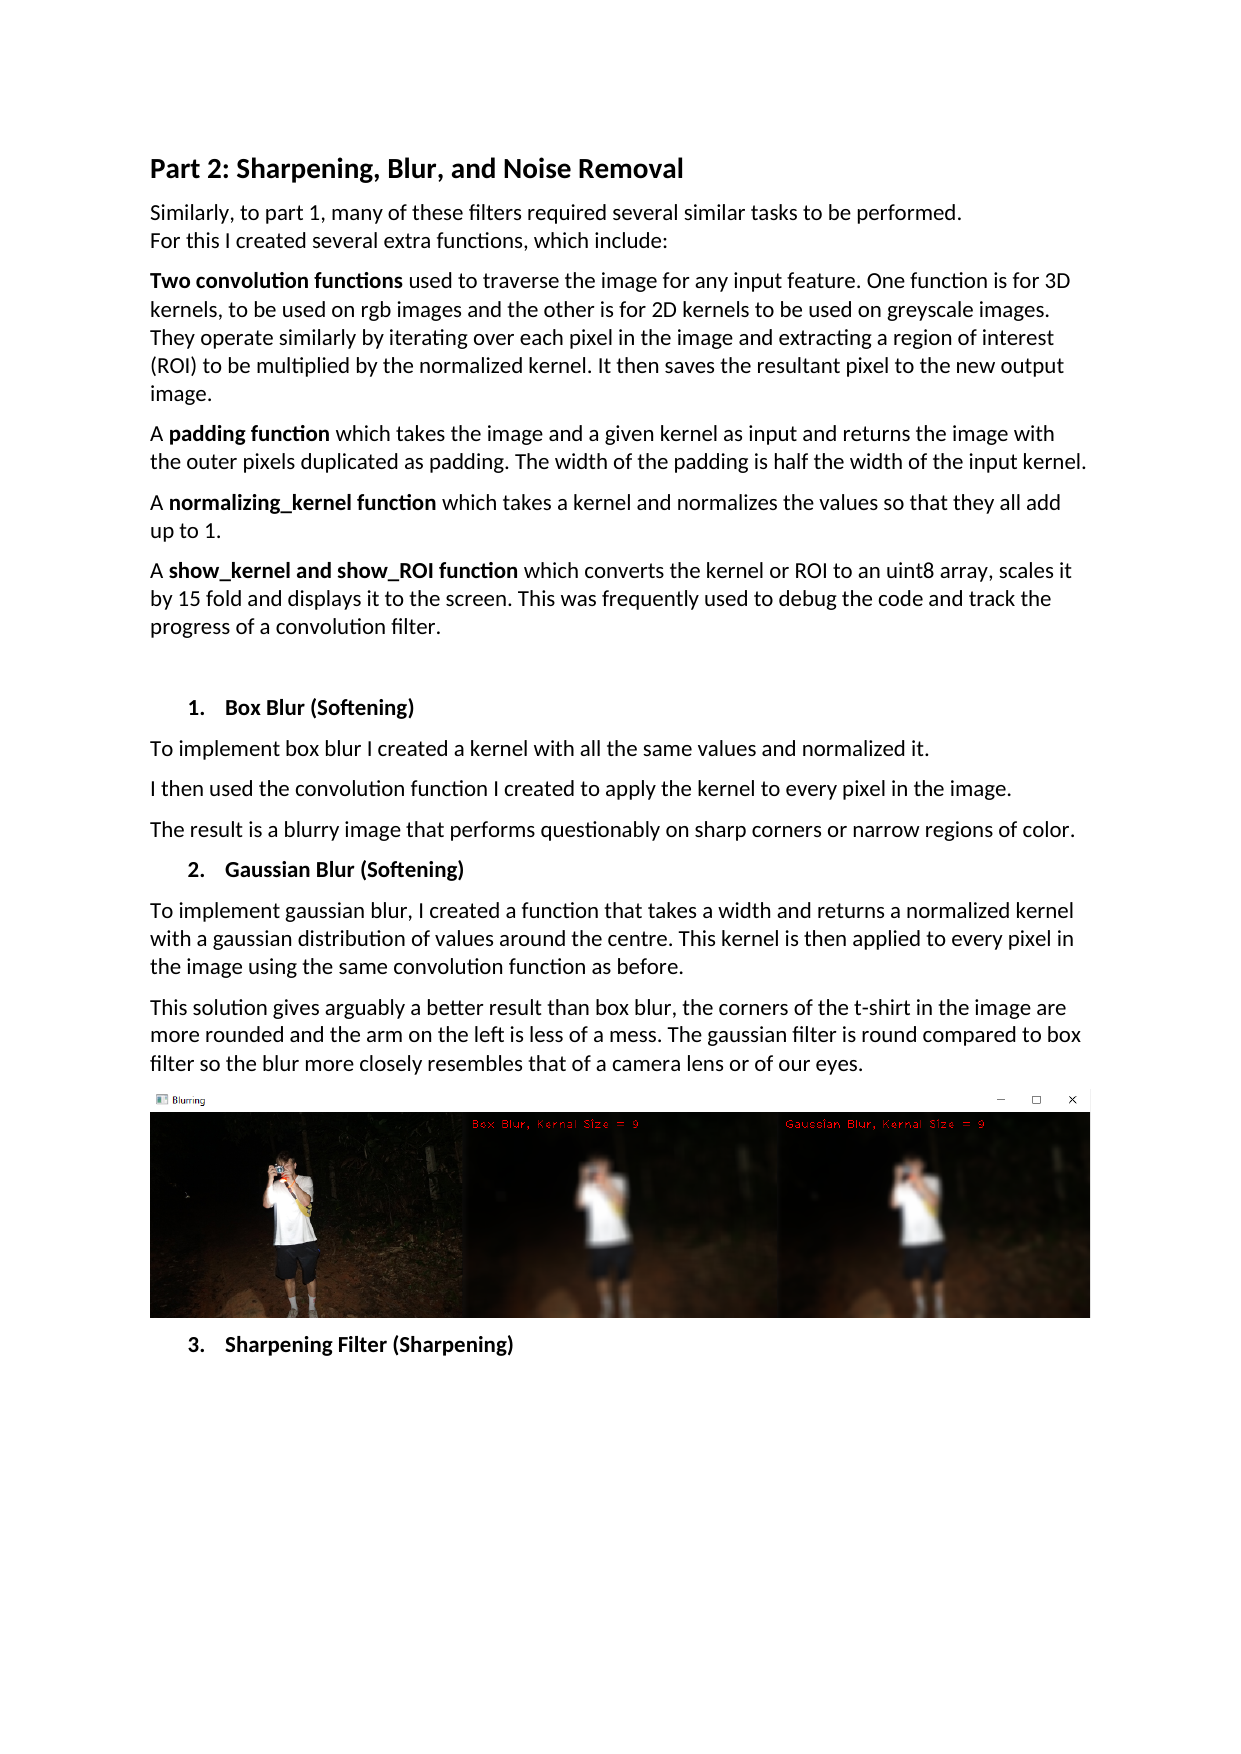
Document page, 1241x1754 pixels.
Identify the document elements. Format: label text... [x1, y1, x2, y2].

text I then used the convolution function I created to apply the kernel to every pixel in the image. [150, 774, 1090, 802]
list Gaussian Blur (Softening) [187, 856, 1090, 883]
text A normalizing_kernel function which takes a kernel and normalizes the values so that they all add up to 1. [150, 488, 1090, 544]
text Two convolution functions used to traverse the image for any input feature. One function is for 3D kernels, to be used on rgb images and the other is for 2D kernels to be used on greyscale images. They operate similarly by iterating over each pixel in the image and extracting a region of interest (ROI) to be multiplied by the normalized kernel. It then saves the resultant pixel to the new output image. [150, 267, 1090, 407]
text Part 2: Sharpening, Blur, and Noise Removal [150, 150, 1090, 186]
text A padding function which takes the image and a given kernel as input and returns the image with the outer pixels duplicated as padding. The width of the padding is half the width of the input kernel. [150, 419, 1090, 475]
picture [150, 1089, 1091, 1318]
text To implement box blur I created a kernel with all the same values and normalized it. [150, 734, 1090, 762]
text This solution gives arguably a better result than box blur, the corners of the t-shirt in the image are more rounded and the arm on the left is less of a mess. The gaussian filter is round compared to box filter so the blur more closely resembles that of a camera lens or of our eyes. [150, 993, 1090, 1077]
text To implement gaussian blur, I created a function that takes a width and returns a normalized kernel with a gaussian distribution of values around the centre. This kernel is then applied to every pixel in the image using the same convolution function as before. [150, 896, 1090, 980]
list Box Blur (Softening) [187, 693, 1090, 721]
list Sharpening Filter (Sharpening) [187, 1330, 1090, 1358]
text Similarly, to part 1, many of these filters required several similar tasks to be performed. For this I created several extra functions, which include: [150, 198, 1090, 254]
text A show_kernel and show_ROI function which converts the kernel or ROI to an uint8 array, scales it by 15 fold and displays it to the screen. This was frequently used to debug the code and track the progress of a convolution filter. [150, 556, 1090, 640]
text The result is a blurry image that performs questionably on sharp corners or narrow regions of color. [150, 815, 1090, 843]
